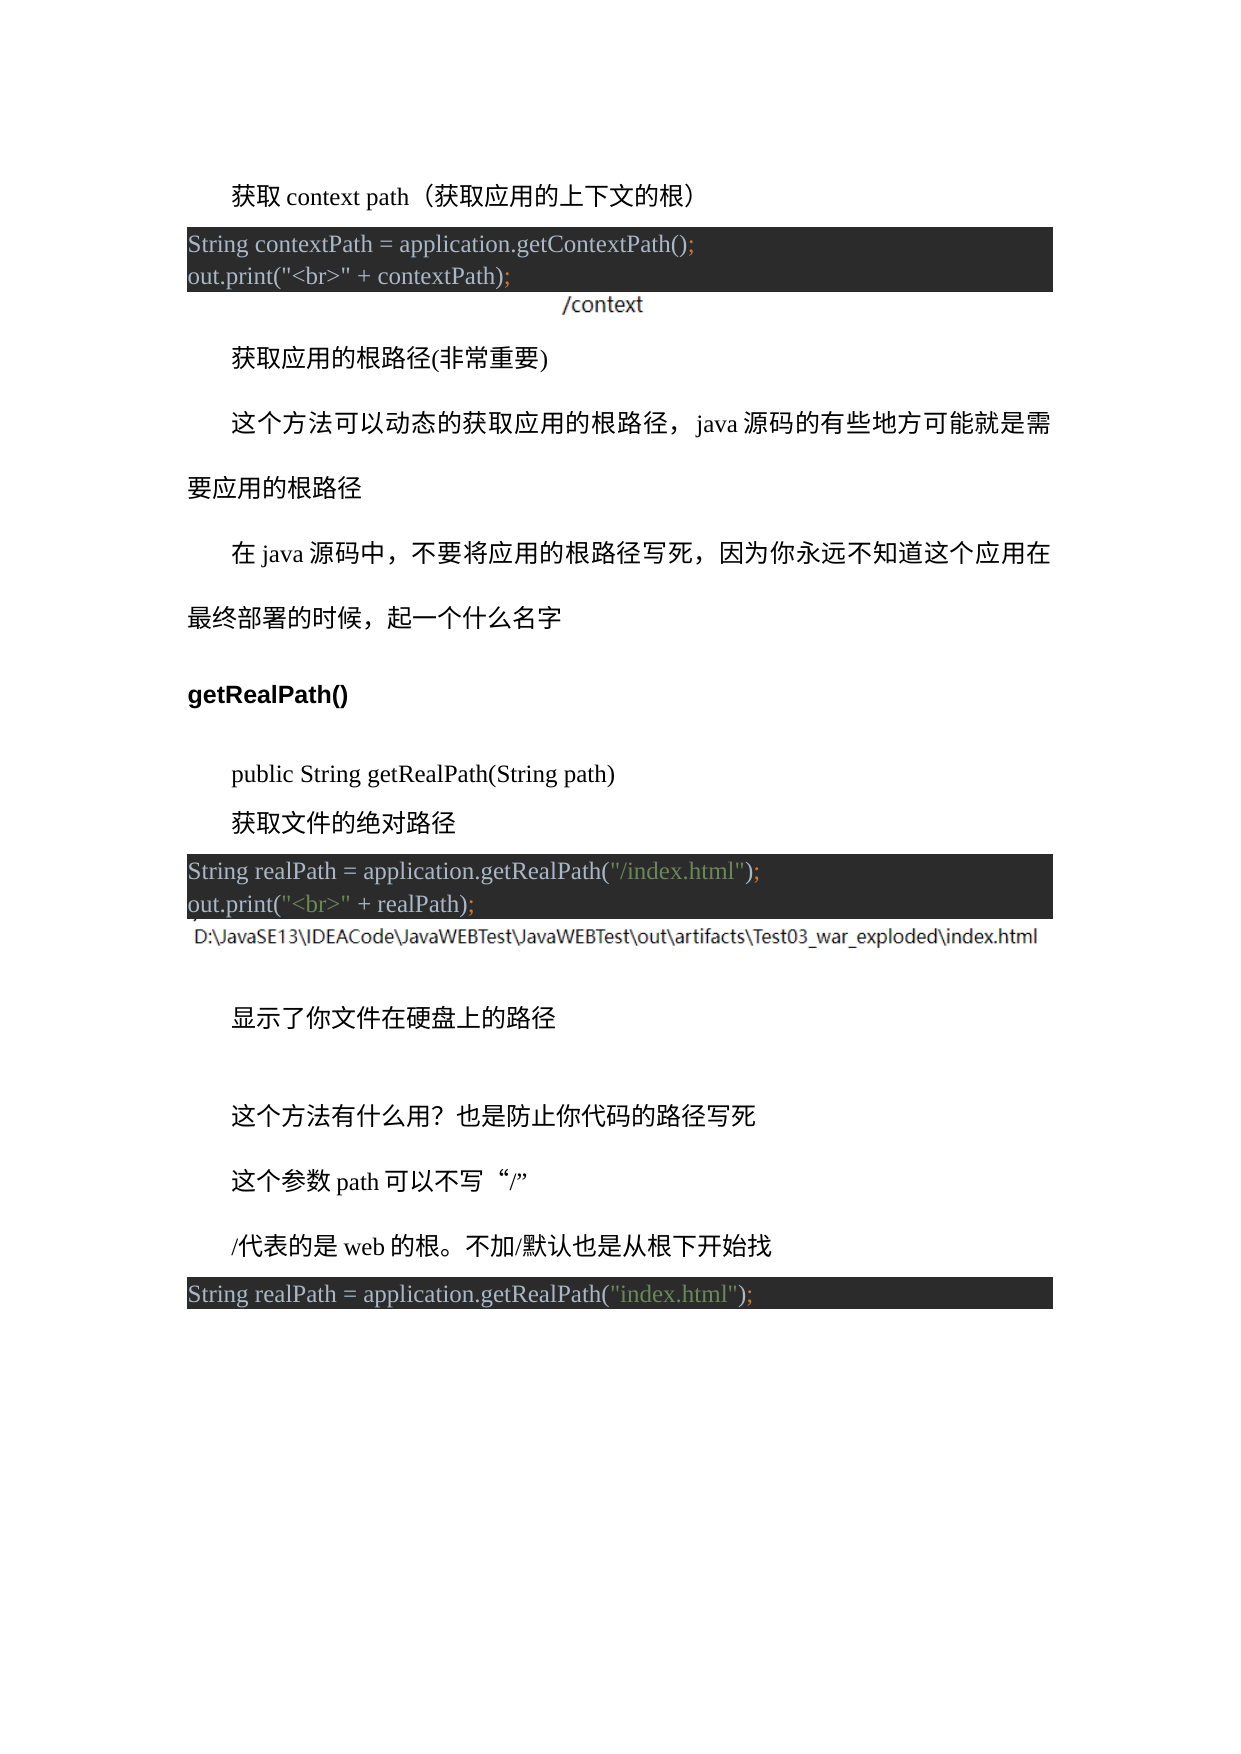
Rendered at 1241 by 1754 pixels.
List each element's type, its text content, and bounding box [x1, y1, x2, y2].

text 获取文件的绝对路径 [187, 789, 1053, 854]
text 获取context path（获取应用的上下文的根） [187, 162, 1053, 227]
text String realPath = application.getRealPath("/index.html"); out.print("<br>" + realPath); [187, 854, 1053, 919]
picture [187, 919, 1053, 955]
text 这个方法有什么用？也是防止你代码的路径写死 [187, 1082, 1053, 1147]
text String realPath = application.getRealPath("index.html"); [187, 1277, 1053, 1309]
text String contextPath = application.getContextPath(); out.print("<br>" + contextPath); [187, 227, 1053, 292]
text /代表的是web的根。不加/默认也是从根下开始找 [187, 1212, 1053, 1277]
text 在java源码中，不要将应用的根路径写死，因为你永远不知道这个应用在最终部署的时候，起一个什么名字 [187, 519, 1053, 649]
picture [555, 292, 685, 319]
text 显示了你文件在硬盘上的路径 [187, 984, 1053, 1049]
text public String getRealPath(String path) [187, 757, 1053, 789]
text 这个方法可以动态的获取应用的根路径，java源码的有些地方可能就是需要应用的根路径 [187, 389, 1053, 519]
text 获取应用的根路径(非常重要) [187, 324, 1053, 389]
text 这个参数path可以不写“/” [187, 1147, 1053, 1212]
subtitle getRealPath() [187, 679, 1053, 711]
